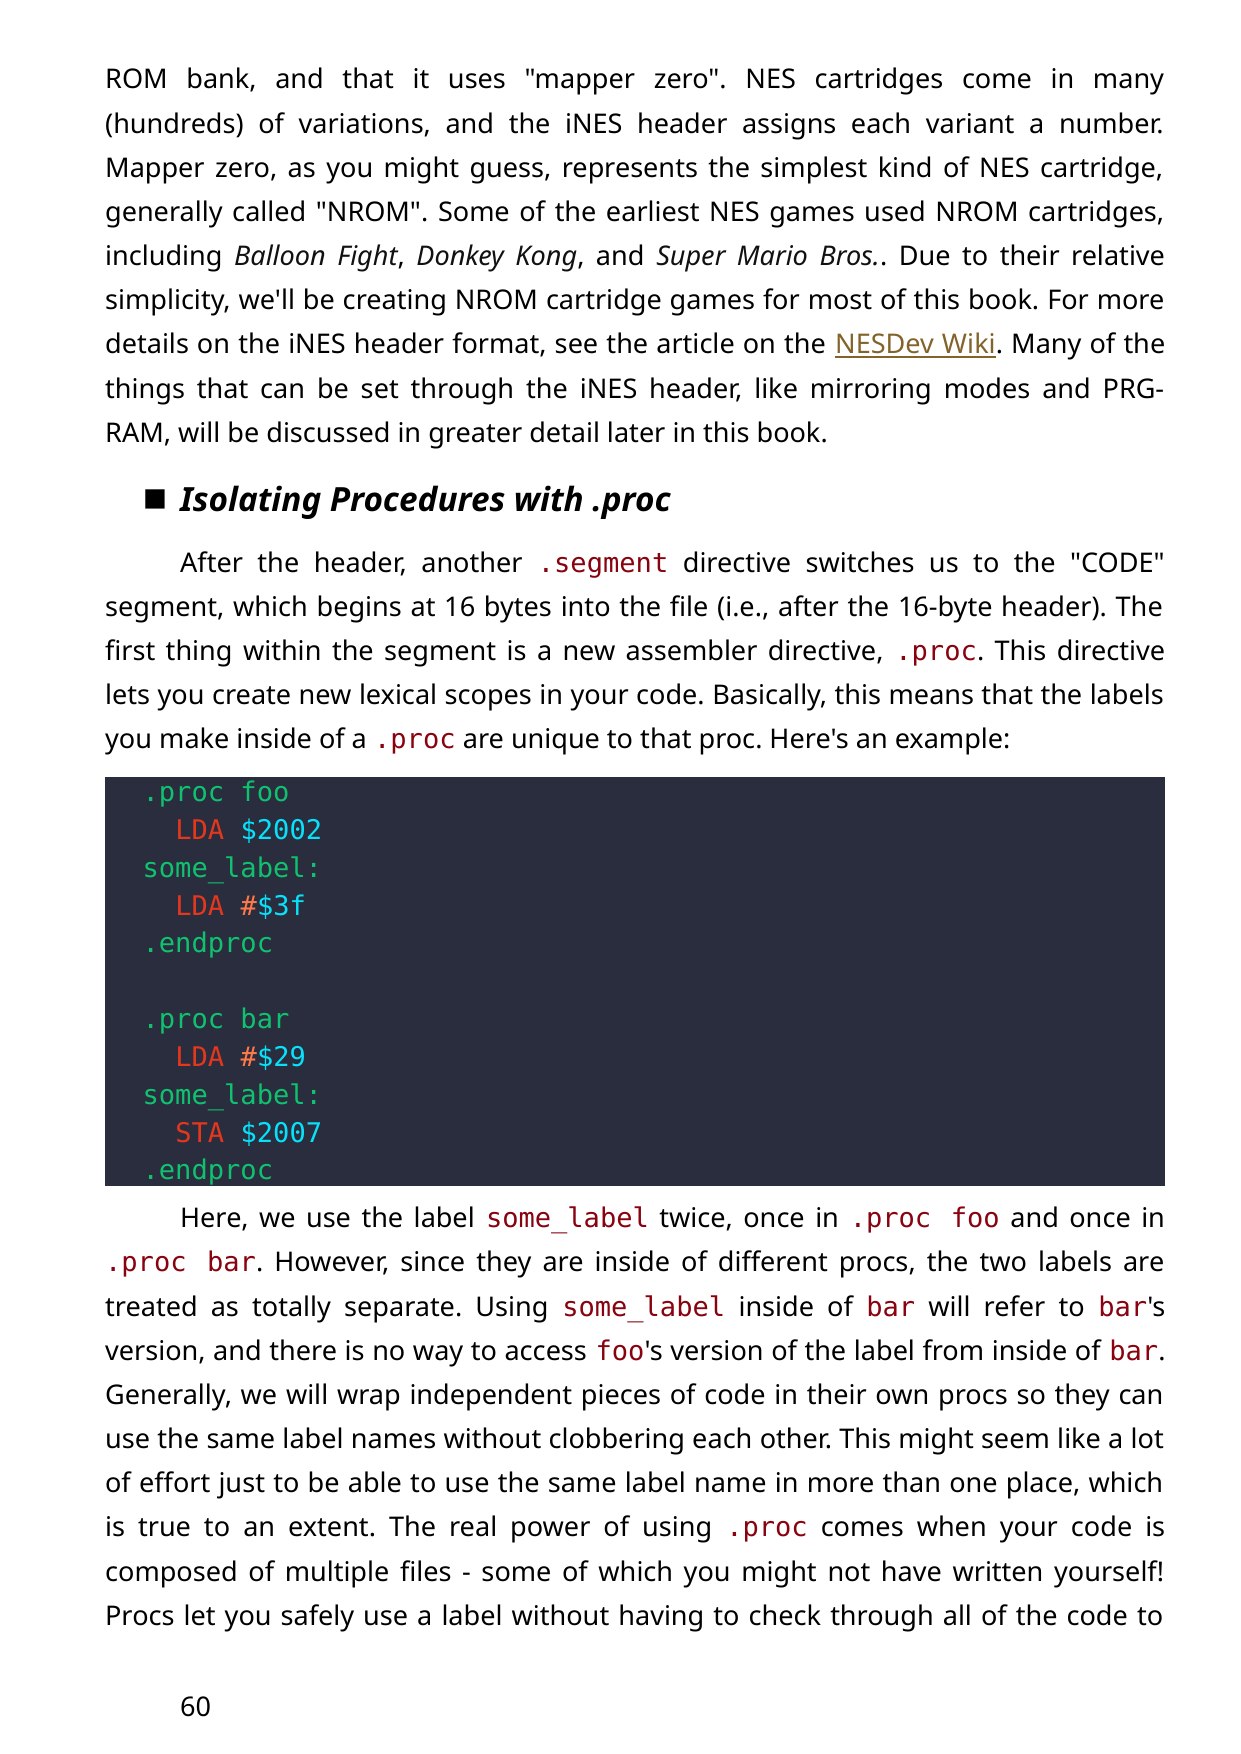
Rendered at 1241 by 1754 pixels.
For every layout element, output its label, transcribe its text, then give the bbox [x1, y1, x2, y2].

text .proc bar [105, 1003, 1165, 1035]
text .endproc [105, 928, 1165, 959]
text some_label: [105, 852, 1165, 884]
text LDA #$3f [105, 890, 1165, 922]
text After the header, another .segment directive switches us to the "CODE" segment, which begins at 16 bytes into the file (i.e., after the 16-byte header). The first thing within the segment is a new assembler directive, .proc. This directive lets you create new lexical scopes in your code. Basically, this means that the labels you make inside of a .proc are unique to that proc. Here's an example: [105, 543, 1165, 757]
text .proc foo [105, 777, 1165, 808]
text some_label: [105, 1079, 1165, 1111]
text .endproc [105, 1155, 1165, 1186]
text LDA #$29 [105, 1041, 1165, 1073]
text LDA $2002 [105, 814, 1165, 846]
subtitle Isolating Procedures with .proc [142, 476, 1165, 522]
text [105, 60, 1165, 450]
text STA $2007 [105, 1117, 1165, 1148]
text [105, 1199, 1165, 1633]
